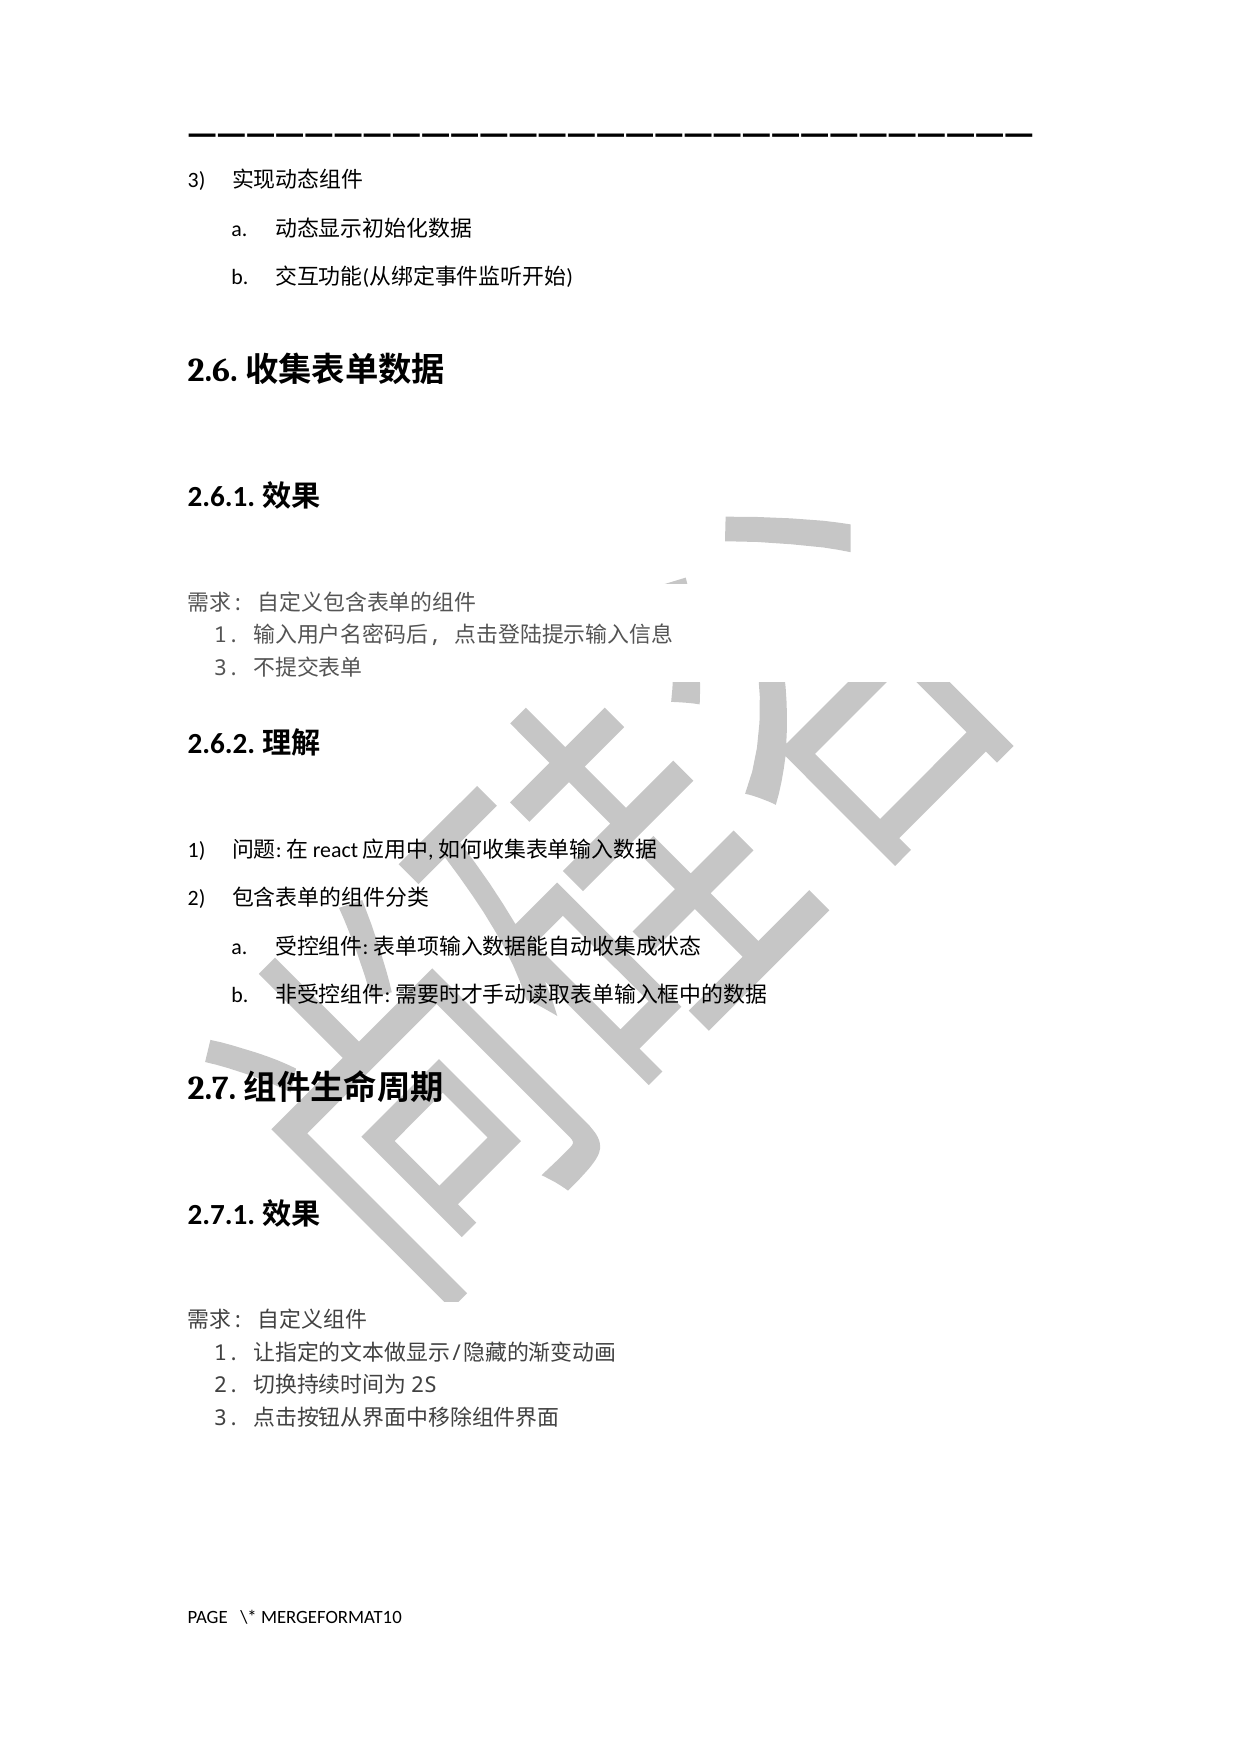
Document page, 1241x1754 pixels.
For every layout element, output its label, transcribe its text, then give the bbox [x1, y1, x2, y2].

subtitle 2.7.1. 效果 [187, 1179, 1053, 1244]
subtitle 2.6.1. 效果 [187, 461, 1053, 526]
list 受控组件: 表单项输入数据能自动收集成状态 [231, 928, 1053, 961]
list 包含表单的组件分类 [187, 880, 1053, 912]
list 动态显示初始化数据 [231, 210, 1053, 243]
list 实现动态组件 [187, 162, 1053, 194]
list 问题: 在react应用中, 如何收集表单输入数据 [187, 832, 1053, 864]
text 需求: 自定义包含表单的组件 1. 输入用户名密码后, 点击登陆提示输入信息 3. 不提交表单 [187, 584, 1053, 682]
subtitle 2.6.2. 理解 [187, 709, 1053, 774]
subtitle 2.7. 组件生命周期 [187, 1052, 1053, 1117]
subtitle 2.6. 收集表单数据 [187, 334, 1053, 399]
list 非受控组件: 需要时才手动读取表单输入框中的数据 [231, 977, 1053, 1009]
text 需求: 自定义组件 1. 让指定的文本做显示/隐藏的渐变动画 2. 切换持续时间为2S 3. 点击按钮从界面中移除组件界面 [187, 1302, 1053, 1432]
list 交互功能(从绑定事件监听开始) [231, 259, 1053, 291]
